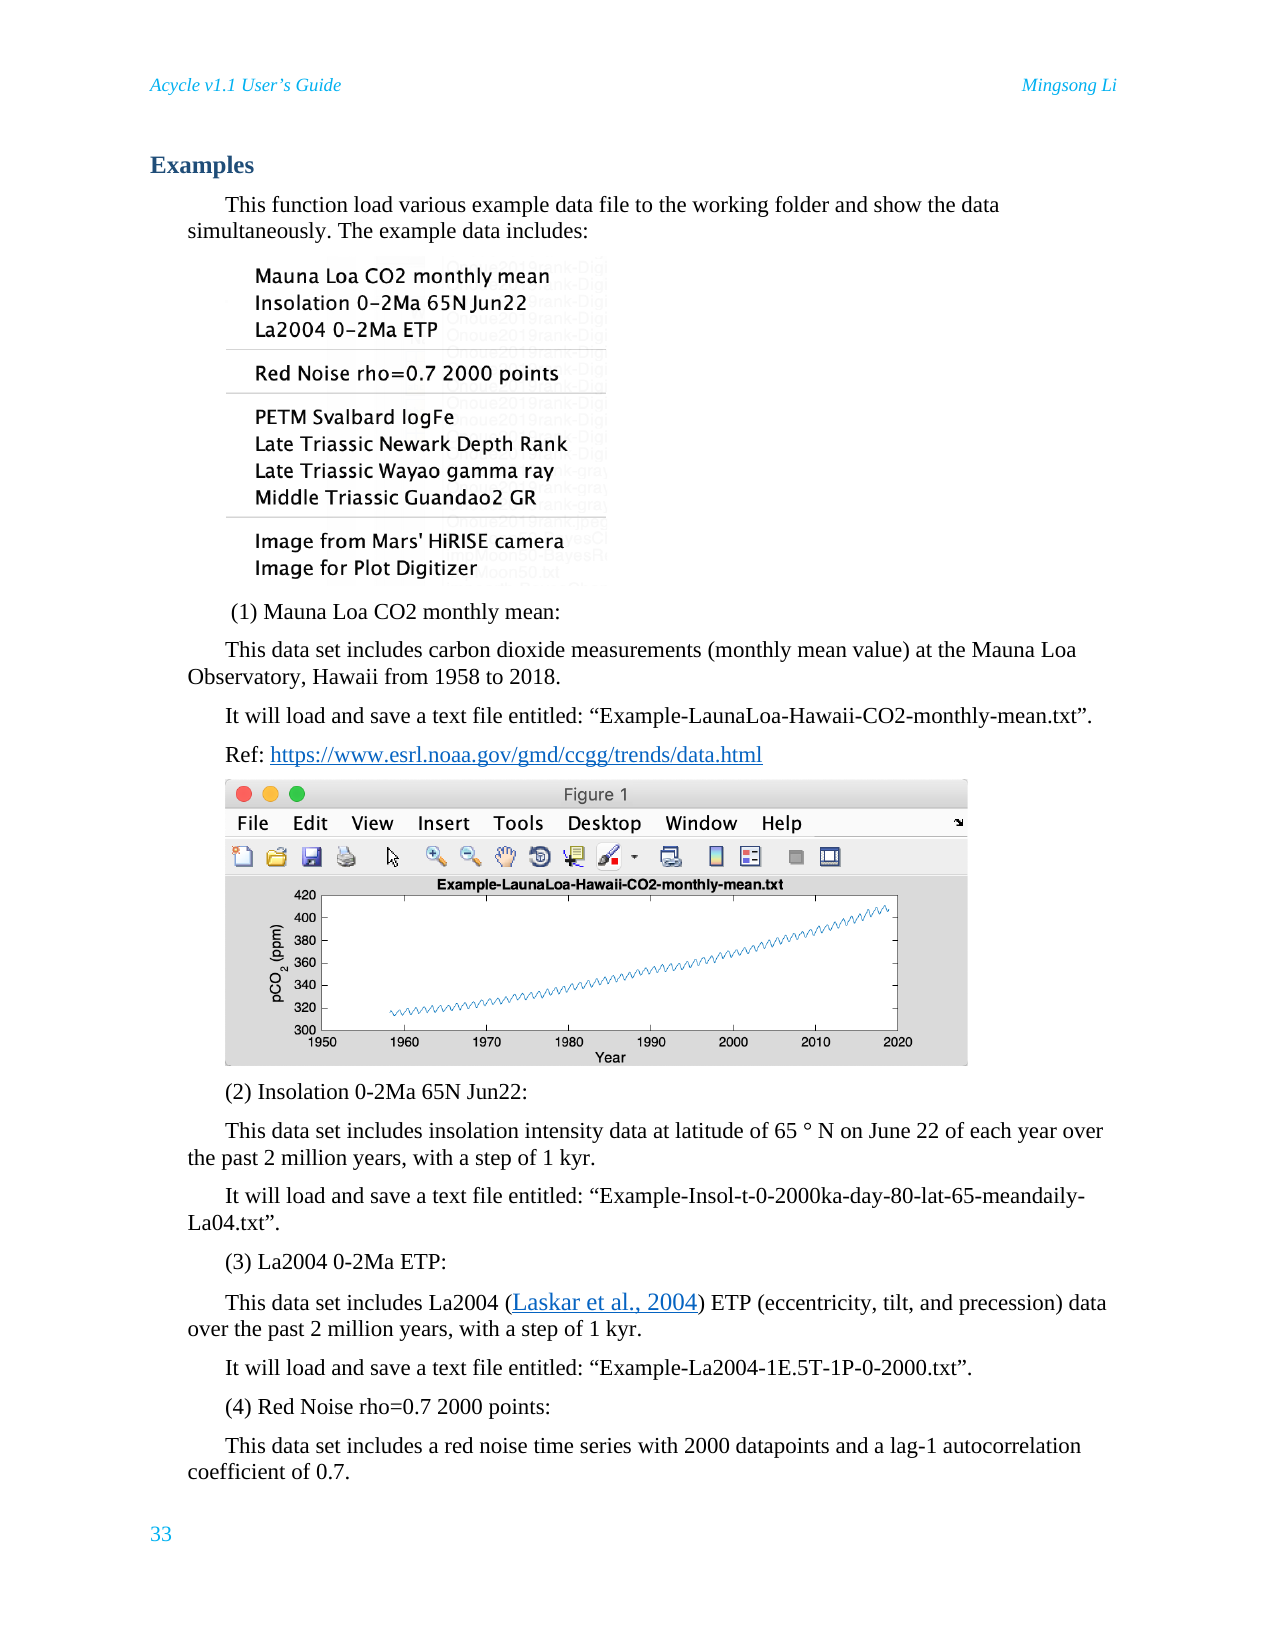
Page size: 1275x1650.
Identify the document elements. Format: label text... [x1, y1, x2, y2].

text (2) Insolation 0-2Ma 65N Jun22: [187, 1078, 1125, 1105]
picture [151, 81, 157, 89]
text This data set includes carbon dioxide measurements (monthly mean value) at the Mauna Loa Observatory, Hawaii from 1958 to 2018. [187, 637, 1125, 689]
text This function load various example data file to the working folder and show the data simultaneously. The example data includes: [187, 191, 1125, 244]
text It will load and save a text file entitled: “Example-Insol-t-0-2000ka-day-80-lat-65-meandaily-La04.txt”. [187, 1182, 1125, 1235]
text Ref: https://www.esrl.noaa.gov/gmd/ccgg/trends/data.html [187, 741, 1125, 767]
text It will load and save a text file entitled: “Example-La2004-1E.5T-1P-0-2000.txt”. [187, 1354, 1125, 1381]
picture [225, 779, 968, 1066]
text This data set includes insolation intensity data at latitude of 65 ° N on June 22 of each year over the past 2 million years, with a step of 1 kyr. [187, 1117, 1125, 1170]
subtitle Examples [150, 150, 1125, 179]
picture [225, 256, 608, 586]
text (3) La2004 0-2Ma ETP: [187, 1248, 1125, 1274]
text (1) Mauna Loa CO2 monthly mean: [187, 598, 1125, 624]
text This data set includes a red noise time series with 2000 datapoints and a lag-1 autocorrelation coefficient of 0.7. [187, 1432, 1125, 1484]
text (4) Red Noise rho=0.7 2000 points: [187, 1393, 1125, 1419]
text It will load and save a text file entitled: “Example-LaunaLoa-Hawaii-CO2-monthly-mean.txt”. [187, 702, 1125, 728]
text This data set includes La2004 (Laskar et al., 2004) ETP (eccentricity, tilt, and precession) data over the past 2 million years, with a step of 1 kyr. [187, 1287, 1125, 1342]
